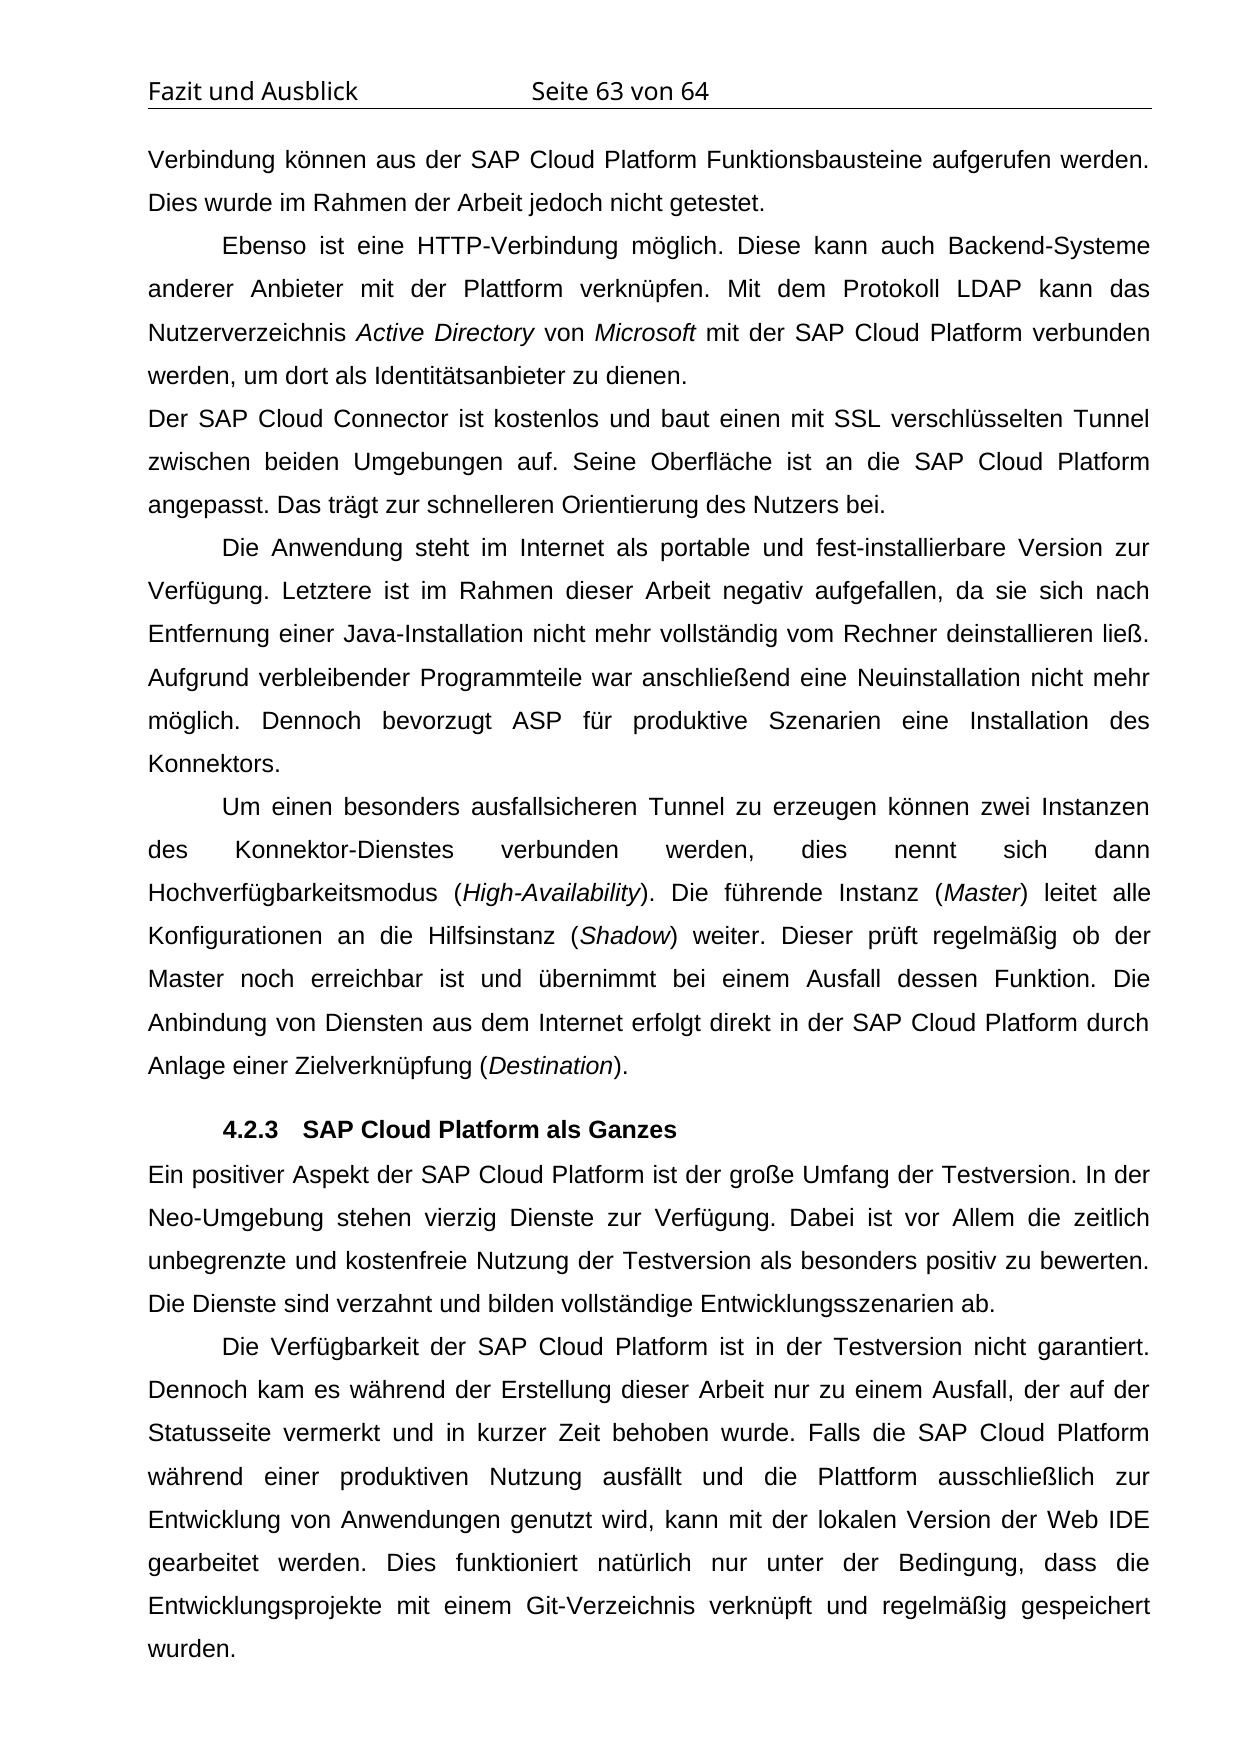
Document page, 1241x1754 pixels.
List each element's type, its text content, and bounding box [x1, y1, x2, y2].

text Der SAP Cloud Connector ist kostenlos und baut einen mit SSL verschlüsselten Tunnel zwischen beiden Umgebungen auf. Seine Oberfläche ist an die SAP Cloud Platform angepasst. Das trägt zur schnelleren Orientierung des Nutzers bei. [148, 404, 1152, 519]
text Die Anwendung steht im Internet als portable und fest-installierbare Version zur Verfügung. Letztere ist im Rahmen dieser Arbeit negativ aufgefallen, da sie sich nach Entfernung einer Java-Installation nicht mehr vollständig vom Rechner deinstallieren ließ. Aufgrund verbleibender Programmteile war anschließend eine Neuinstallation nicht mehr möglich. Dennoch bevorzugt ASP für produktive Szenarien eine Installation des Konnektors. [148, 533, 1152, 778]
text Ebenso ist eine HTTP-Verbindung möglich. Diese kann auch Backend-Systeme anderer Anbieter mit der Plattform verknüpfen. Mit dem Protokoll LDAP kann das Nutzerverzeichnis Active Directory von Microsoft mit der SAP Cloud Platform verbunden werden, um dort als Identitätsanbieter zu dienen. [148, 231, 1152, 389]
text Ein positiver Aspekt der SAP Cloud Platform ist der große Umfang der Testversion. In der Neo-Umgebung stehen vierzig Dienste zur Verfügung. Dabei ist vor Allem die zeitlich unbegrenzte und kostenfreie Nutzung der Testversion als besonders positiv zu bewerten. Die Dienste sind verzahnt und bilden vollständige Entwicklungsszenarien ab. [148, 1159, 1152, 1318]
text Die Verfügbarkeit der SAP Cloud Platform ist in der Testversion nicht garantiert. Dennoch kam es während der Erstellung dieser Arbeit nur zu einem Ausfall, der auf der Statusseite vermerkt und in kurzer Zeit behoben wurde. Falls die SAP Cloud Platform während einer produktiven Nutzung ausfällt und die Plattform ausschließlich zur Entwicklung von Anwendungen genutzt wird, kann mit der lokalen Version der Web IDE gearbeitet werden. Dies funktioniert natürlich nur unter der Bedingung, dass die Entwicklungsprojekte mit einem Git-Verzeichnis verknüpft und regelmäßig gespeichert wurden. [148, 1332, 1152, 1663]
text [148, 145, 1152, 217]
text Um einen besonders ausfallsicheren Tunnel zu erzeugen können zwei Instanzen des Konnektor-Dienstes verbunden werden, dies nennt sich dann Hochverfügbarkeitsmodus (High-Availability). Die führende Instanz (Master) leitet alle Konfigurationen an die Hilfsinstanz (Shadow) weiter. Dieser prüft regelmäßig ob der Master noch erreichbar ist und übernimmt bei einem Ausfall dessen Funktion. Die Anbindung von Diensten aus dem Internet erfolgt direkt in der SAP Cloud Platform durch Anlage einer Zielverknüpfung (Destination). [148, 792, 1152, 1079]
subtitle SAP Cloud Platform als Ganzes [223, 1115, 1152, 1143]
